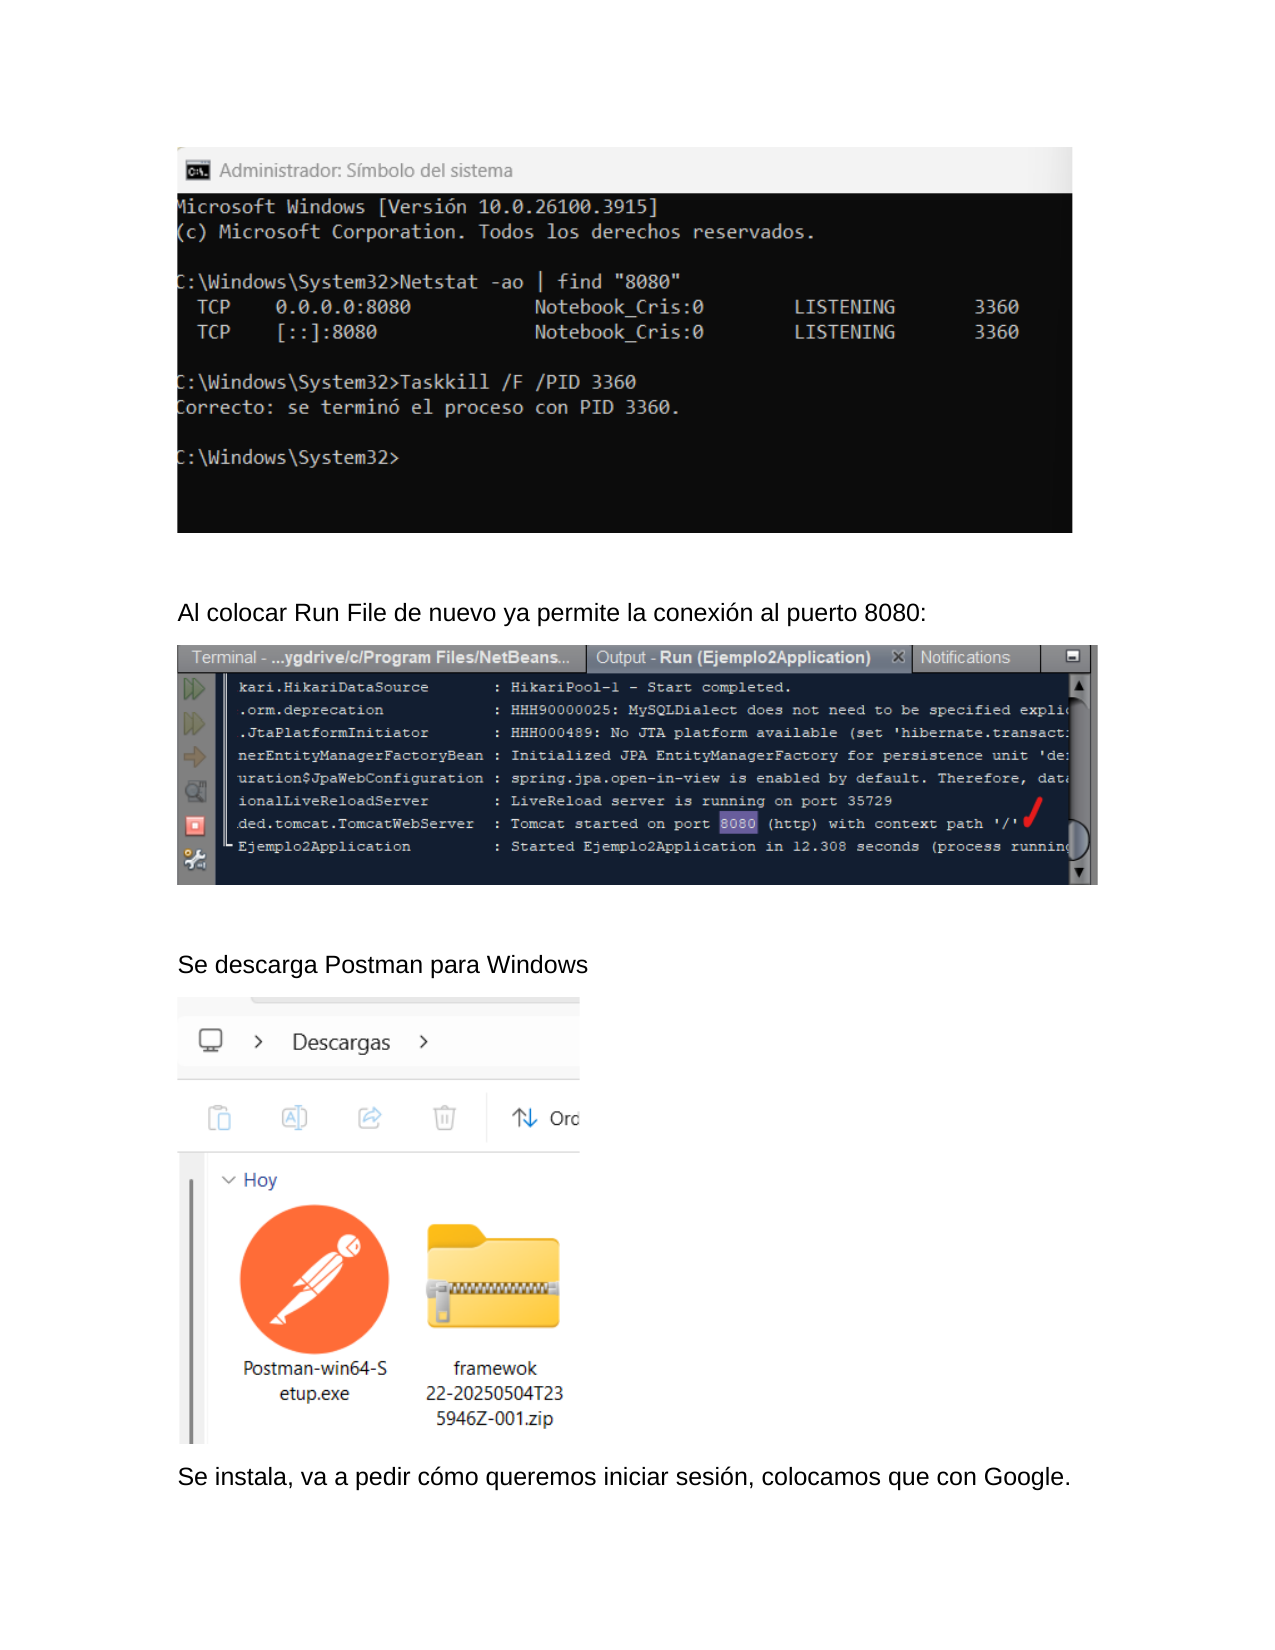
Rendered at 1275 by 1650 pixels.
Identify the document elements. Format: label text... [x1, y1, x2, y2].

picture [177, 645, 1098, 885]
text Se descarga Postman para Windows [177, 950, 1098, 979]
text Al colocar Run File de nuevo ya permite la conexión al puerto 8080: [177, 598, 1098, 627]
text Se instala, va a pedir cómo queremos iniciar sesión, colocamos que con Google. [177, 1462, 1098, 1490]
picture [177, 997, 580, 1444]
picture [177, 147, 1073, 533]
